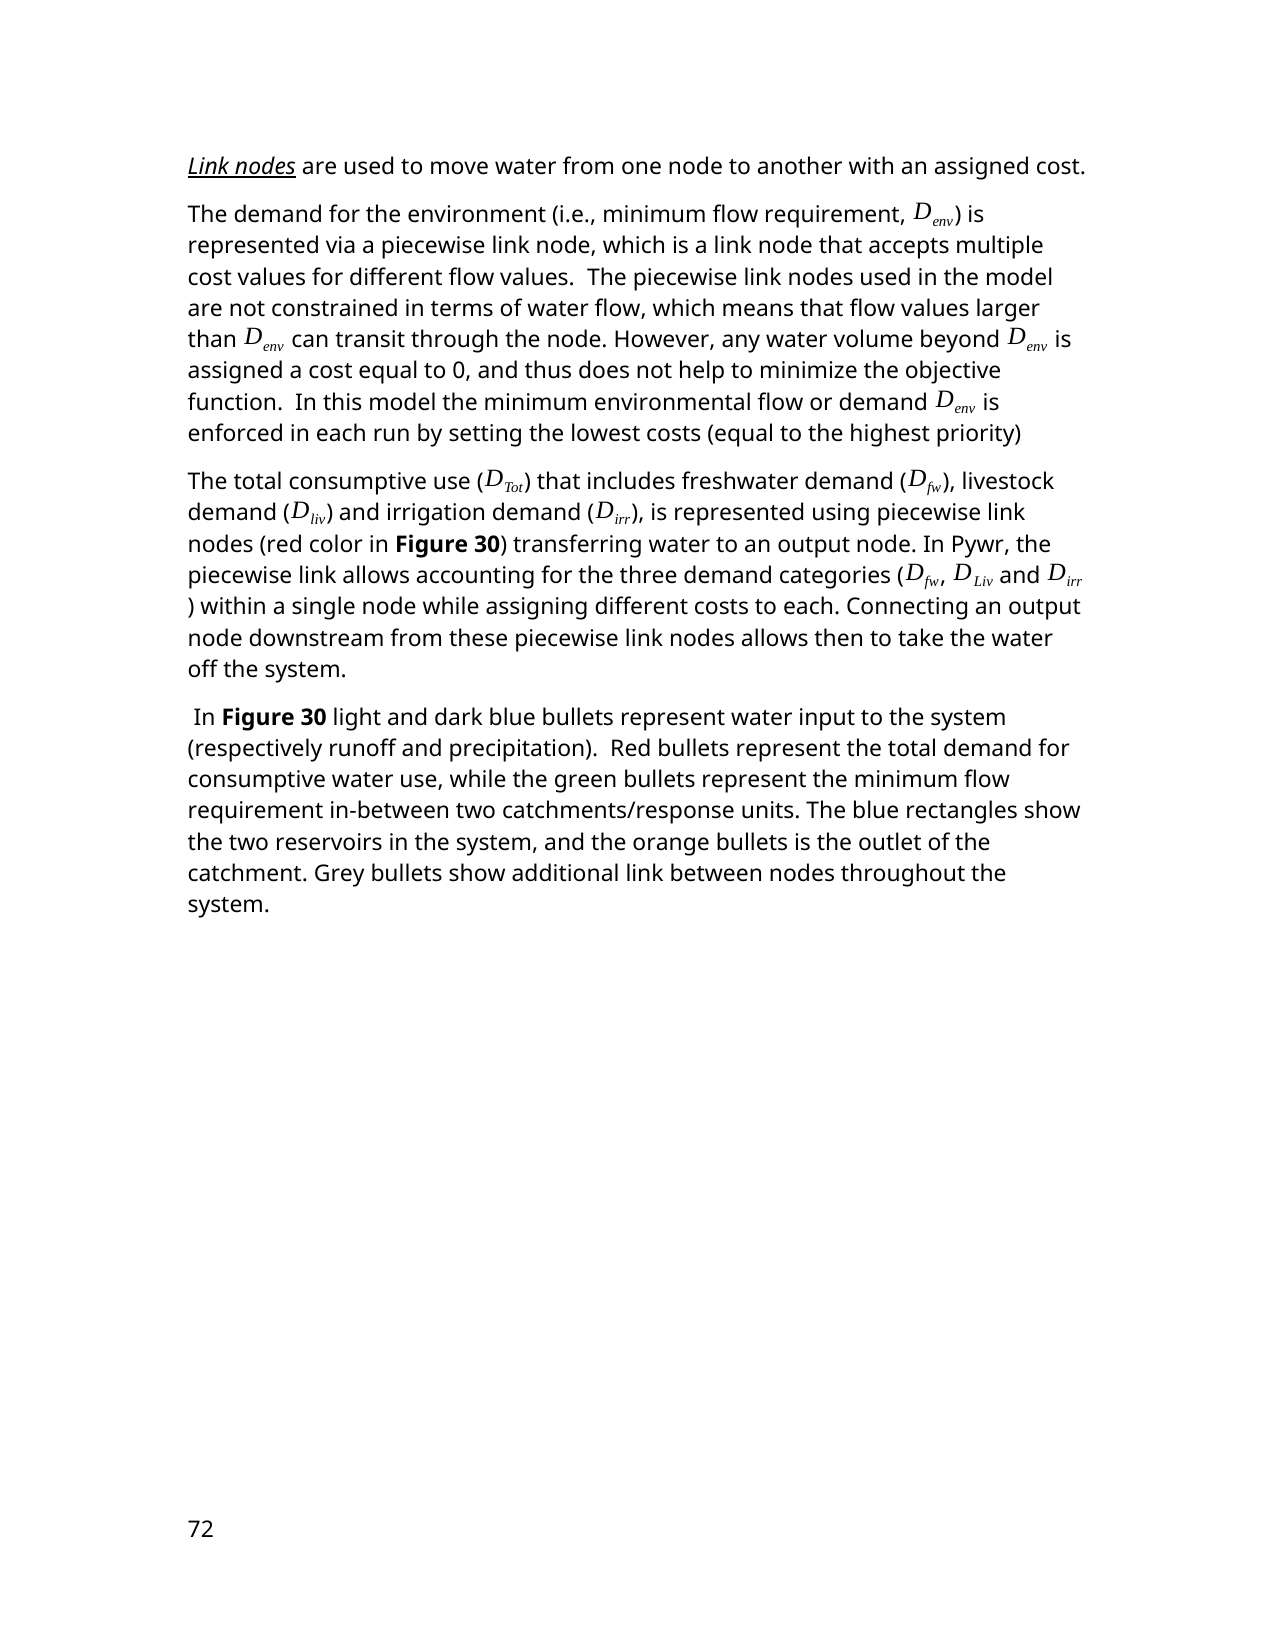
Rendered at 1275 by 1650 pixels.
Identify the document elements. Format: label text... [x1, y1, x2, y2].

text The demand for the environment (i.e., minimum flow requirement, ) is represented via a piecewise link node, which is a link node that accepts multiple cost values for different flow values. The piecewise link nodes used in the model are not constrained in terms of water flow, which means that flow values larger than can transit through the node. However, any water volume beyond is assigned a cost equal to 0, and thus does not help to minimize the objective function. In this model the minimum environmental flow or demand is enforced in each run by setting the lowest costs (equal to the highest priority) [187, 198, 1087, 448]
text The total consumptive use () that includes freshwater demand (), livestock demand () and irrigation demand (), is represented using piecewise link nodes (red color in Figure 30) transferring water to an output node. In Pywr, the piecewise link allows accounting for the three demand categories (, and ) within a single node while assigning different costs to each. Connecting an output node downstream from these piecewise link nodes allows then to take the water off the system. [187, 465, 1087, 684]
text In Figure 30 light and dark blue bullets represent water input to the system (respectively runoff and precipitation). Red bullets represent the total demand for consumptive water use, while the green bullets represent the minimum flow requirement in-between two catchments/response units. The blue rectangles show the two reservoirs in the system, and the orange bullets is the outlet of the catchment. Grey bullets show additional link between nodes throughout the system. [187, 701, 1087, 919]
text Link nodes are used to move water from one node to another with an assigned cost. [187, 150, 1087, 181]
